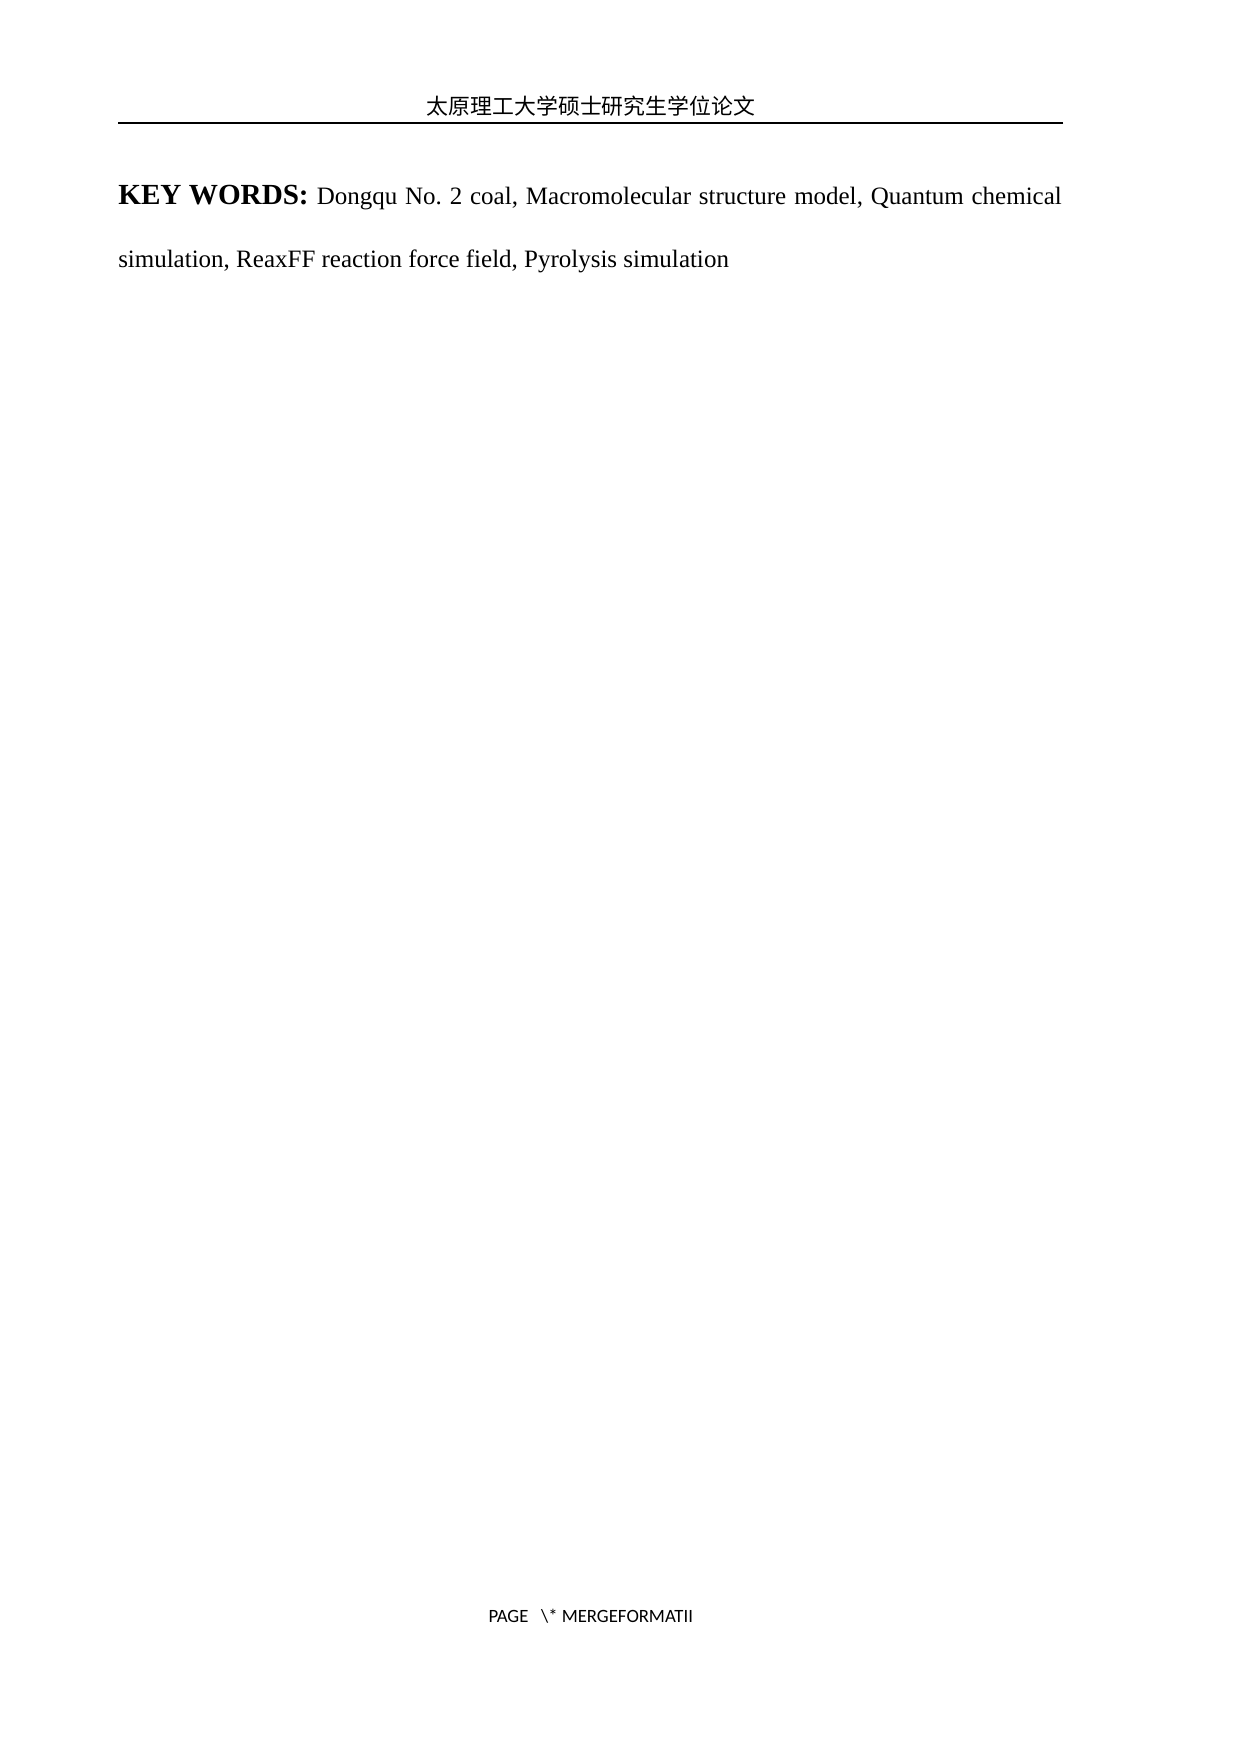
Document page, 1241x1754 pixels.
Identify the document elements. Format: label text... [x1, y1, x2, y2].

text KEY WORDS: Dongqu No. 2 coal, Macromolecular structure model, Quantum chemical simulation, ReaxFF reaction force field, Pyrolysis simulation [118, 161, 1063, 275]
